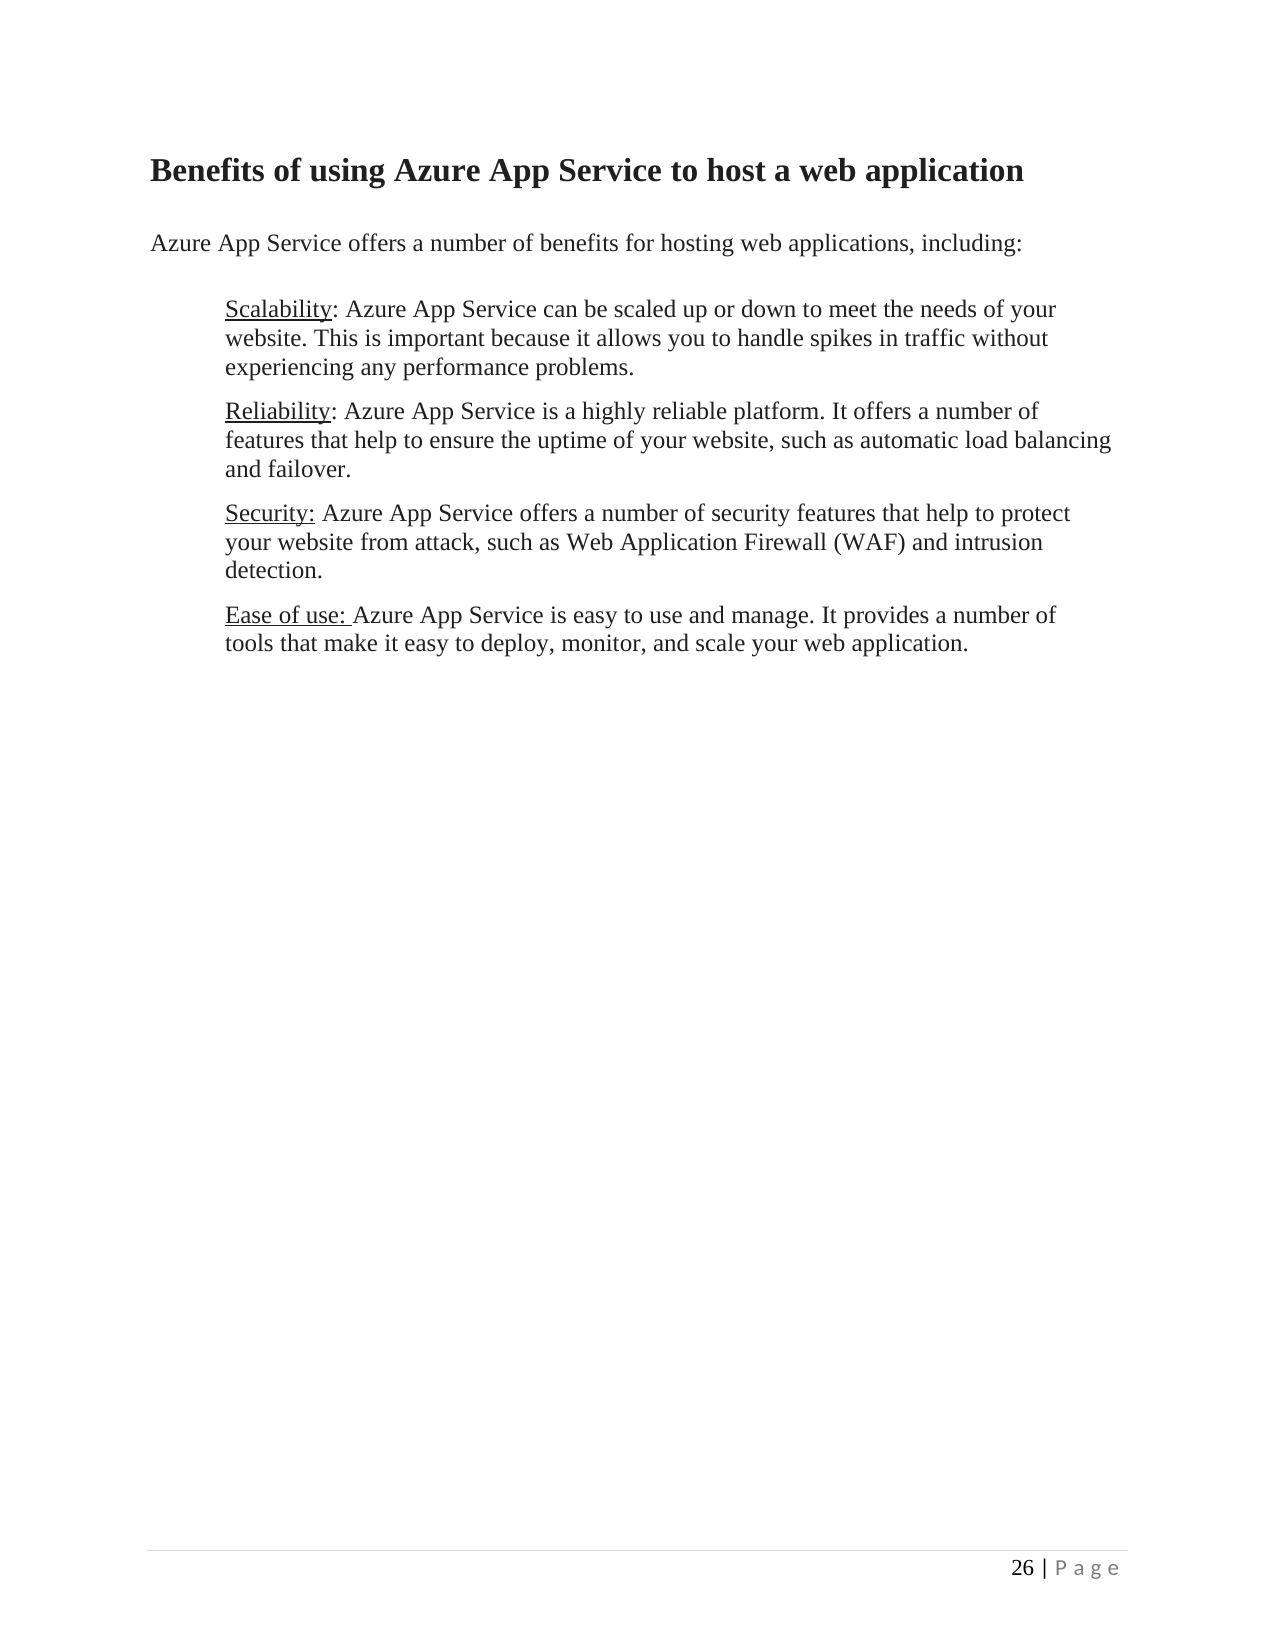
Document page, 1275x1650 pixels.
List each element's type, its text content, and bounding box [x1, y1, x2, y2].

list Reliability: Azure App Service is a highly reliable platform. It offers a number of features that help to ensure the uptime of your website, such as automatic load balancing and failover. [187, 396, 1124, 482]
list Security: Azure App Service offers a number of security features that help to protect your website from attack, such as Web Application Firewall (WAF) and intrusion detection. [187, 498, 1122, 584]
list Scalability: Azure App Service can be scaled up or down to meet the needs of your website. This is important because it allows you to handle spikes in traffic without experiencing any performance problems. [187, 294, 1056, 380]
text Benefits of using Azure App Service to host a web application [150, 150, 1275, 188]
list Ease of use: Azure App Service is easy to use and manage. It provides a number of tools that make it easy to deploy, monitor, and scale your web application. [187, 600, 1111, 657]
text Azure App Service offers a number of benefits for hosting web applications, including: [150, 228, 1275, 257]
